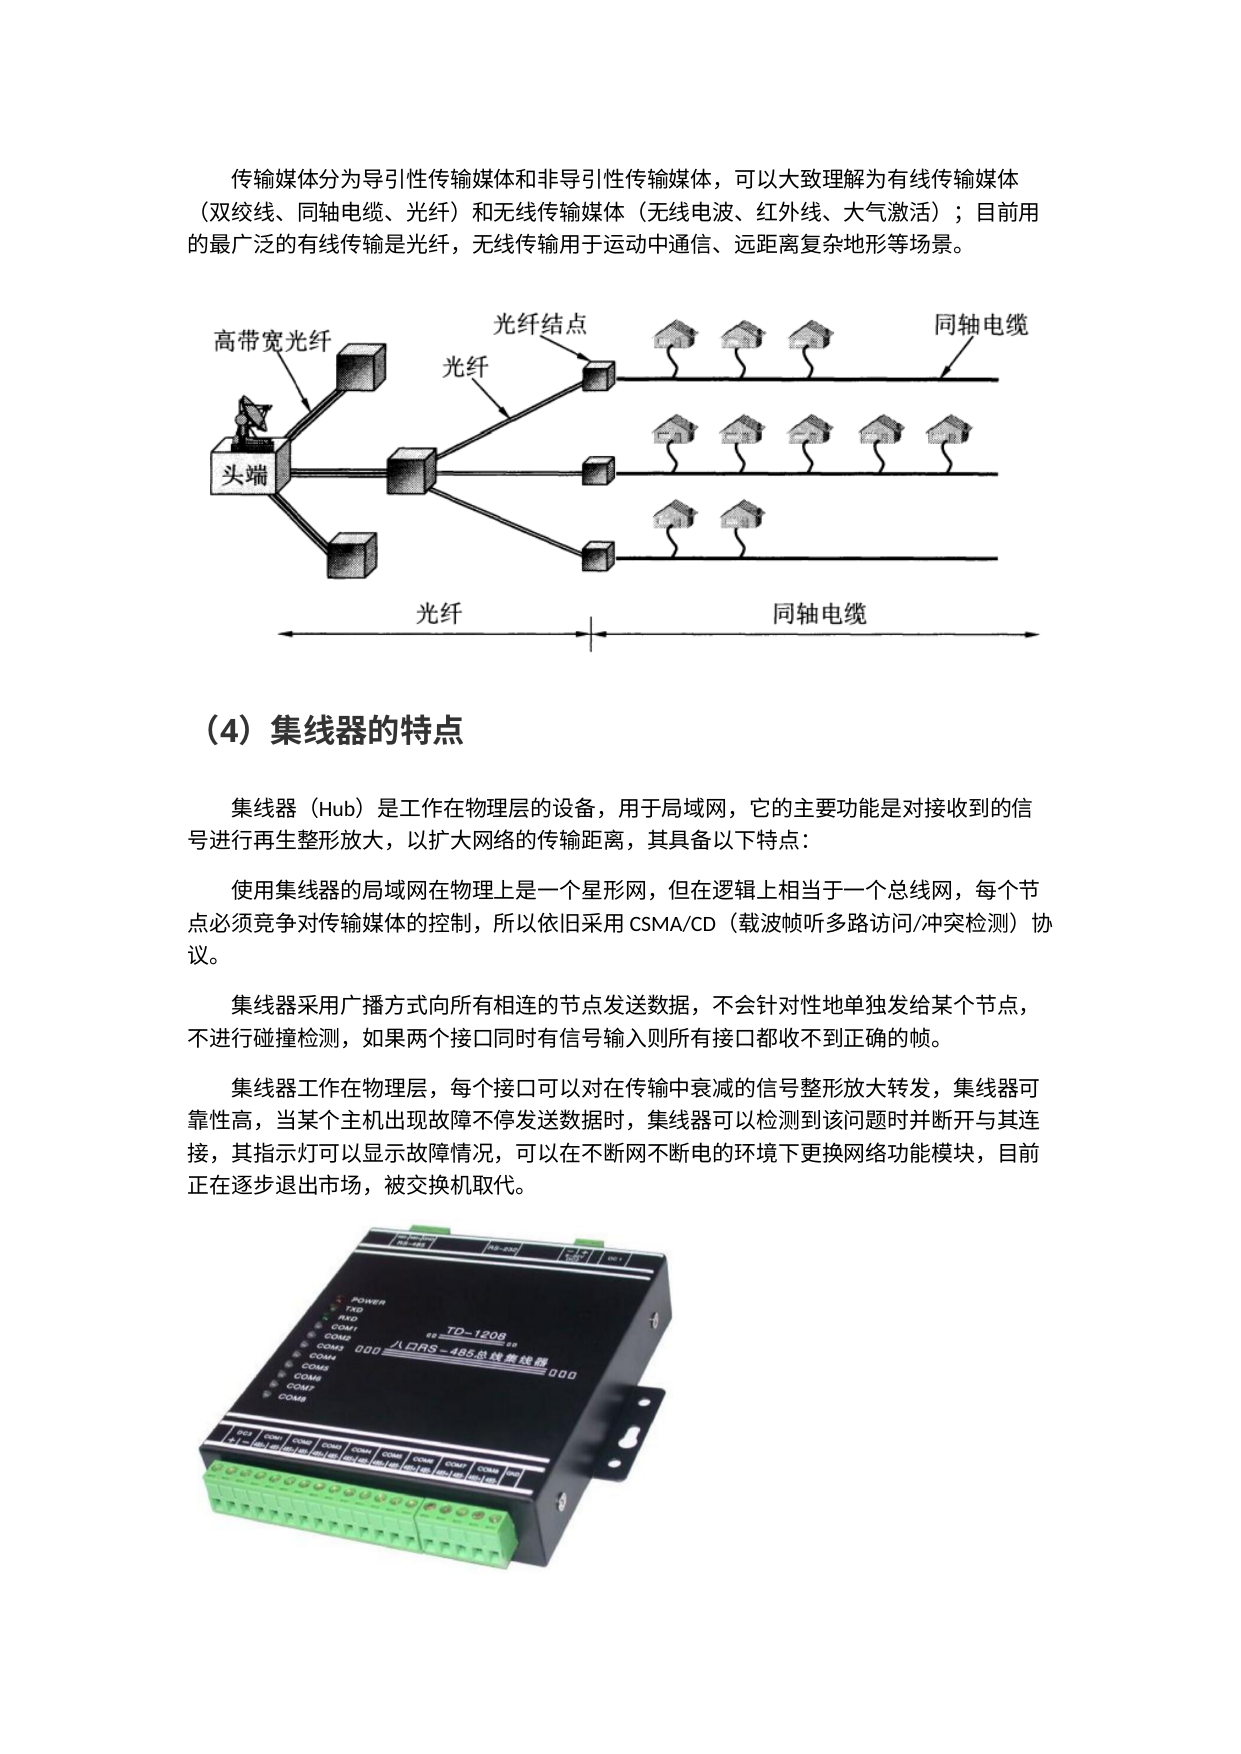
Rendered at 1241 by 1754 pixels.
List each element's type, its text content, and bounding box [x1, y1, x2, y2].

text 集线器工作在物理层，每个接口可以对在传输中衰减的信号整形放大转发，集线器可靠性高，当某个主机出现故障不停发送数据时，集线器可以检测到该问题时并断开与其连接，其指示灯可以显示故障情况，可以在不断网不断电的环境下更换网络功能模块，目前正在逐步退出市场，被交换机取代。 [187, 1070, 1053, 1200]
text 集线器（Hub）是工作在物理层的设备，用于局域网，它的主要功能是对接收到的信号进行再生整形放大，以扩大网络的传输距离，其具备以下特点： [187, 790, 1053, 855]
picture [187, 1219, 694, 1574]
text 集线器采用广播方式向所有相连的节点发送数据，不会针对性地单独发给某个节点，不进行碰撞检测，如果两个接口同时有信号输入则所有接口都收不到正确的帧。 [187, 988, 1053, 1053]
text 传输媒体分为导引性传输媒体和非导引性传输媒体，可以大致理解为有线传输媒体（双绞线、同轴电缆、光纤）和无线传输媒体（无线电波、红外线、大气激活）；目前用的最广泛的有线传输是光纤，无线传输用于运动中通信、远距离复杂地形等场景。 [187, 162, 1053, 259]
picture [187, 282, 1053, 662]
text 使用集线器的局域网在物理上是一个星形网，但在逻辑上相当于一个总线网，每个节点必须竞争对传输媒体的控制，所以依旧采用CSMA/CD（载波帧听多路访问/冲突检测）协议。 [187, 873, 1053, 970]
subtitle （4）集线器的特点 [187, 696, 1053, 761]
